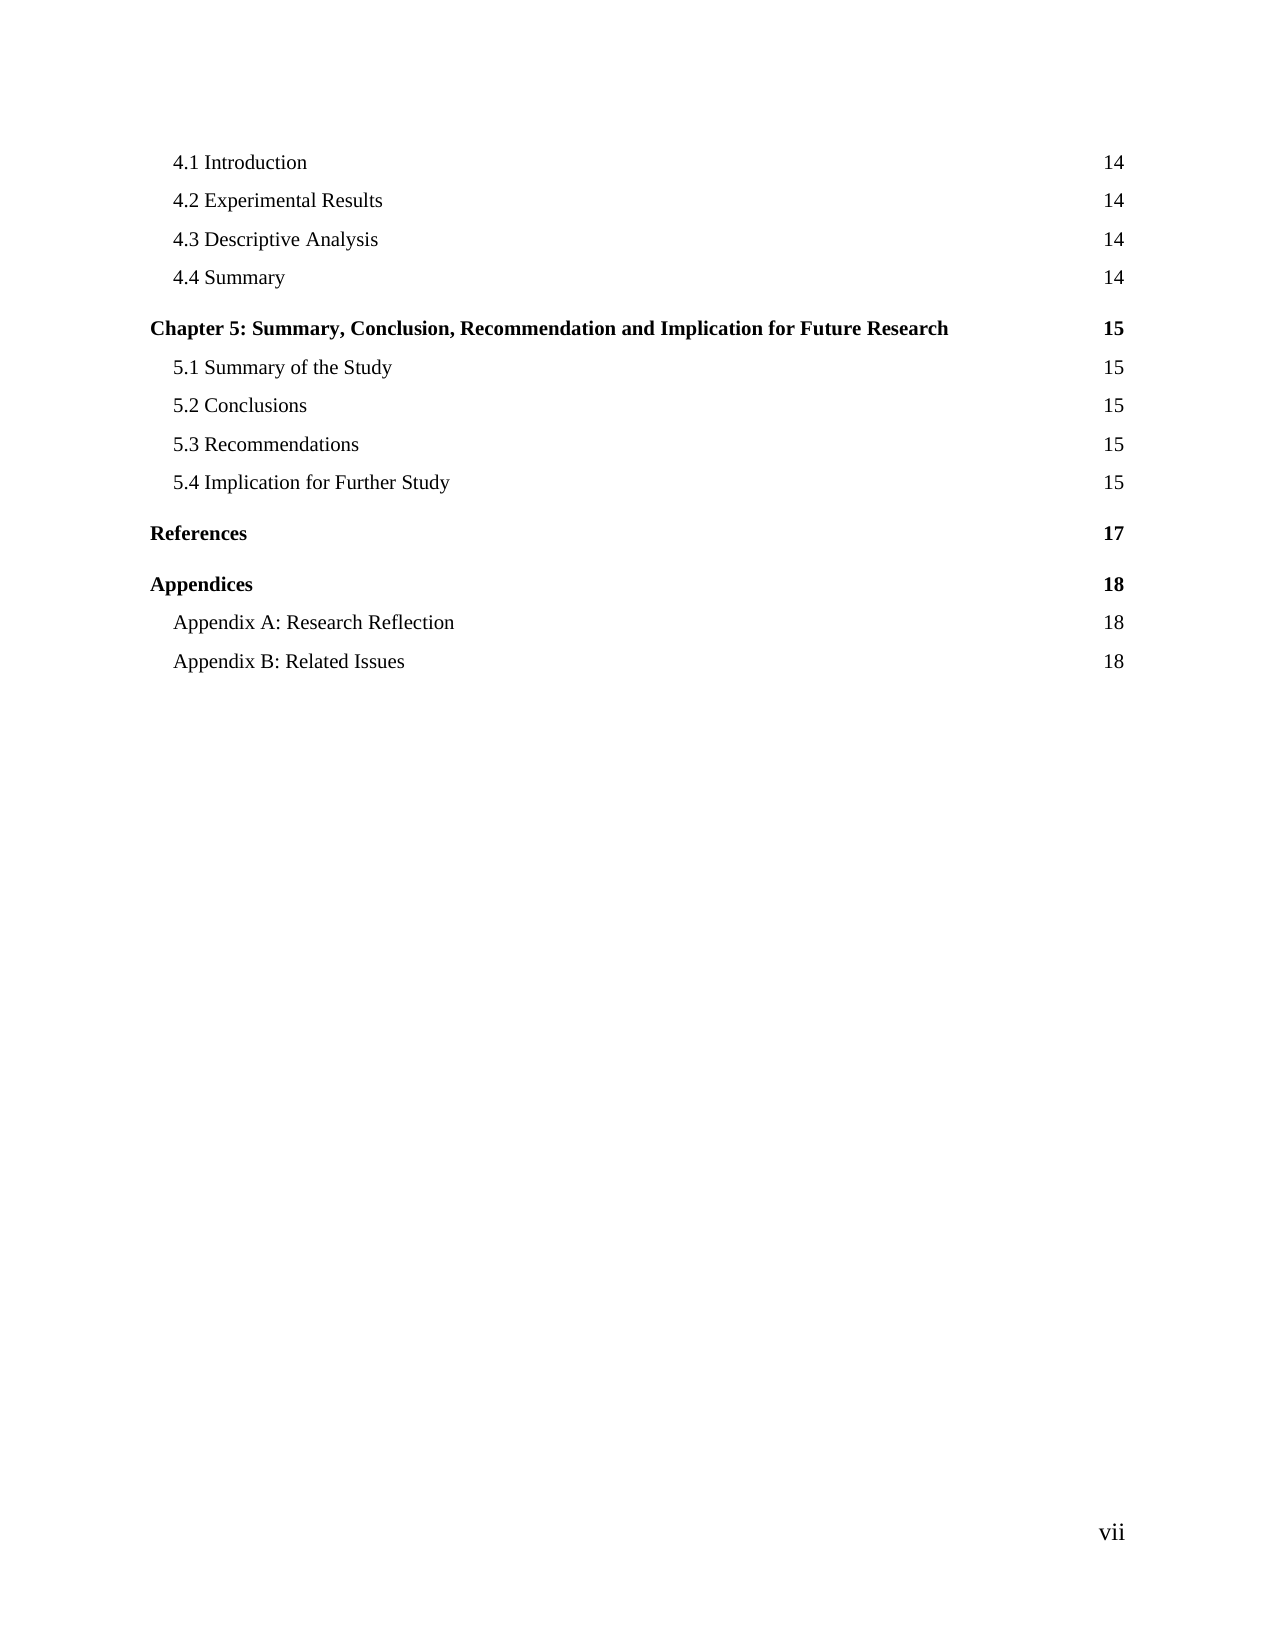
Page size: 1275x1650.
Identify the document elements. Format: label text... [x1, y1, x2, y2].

text 5.1 Summary of the Study 15 [173, 355, 1125, 379]
text 4.4 Summary 14 [173, 265, 1125, 289]
text Appendix B: Related Issues 18 [173, 649, 1125, 673]
text 5.3 Recommendations 15 [173, 432, 1125, 456]
text References 17 [150, 521, 1125, 545]
text 4.3 Descriptive Analysis 14 [173, 227, 1125, 251]
text 4.1 Introduction 14 [173, 150, 1125, 174]
text Chapter 5: Summary, Conclusion, Recommendation and Implication for Future Research 15 [150, 316, 1125, 340]
text 5.2 Conclusions 15 [173, 393, 1125, 417]
text Appendices 18 [150, 572, 1125, 596]
text 5.4 Implication for Further Study 15 [173, 470, 1125, 494]
text Appendix A: Research Reflection 18 [173, 610, 1125, 634]
text 4.2 Experimental Results 14 [173, 188, 1125, 212]
